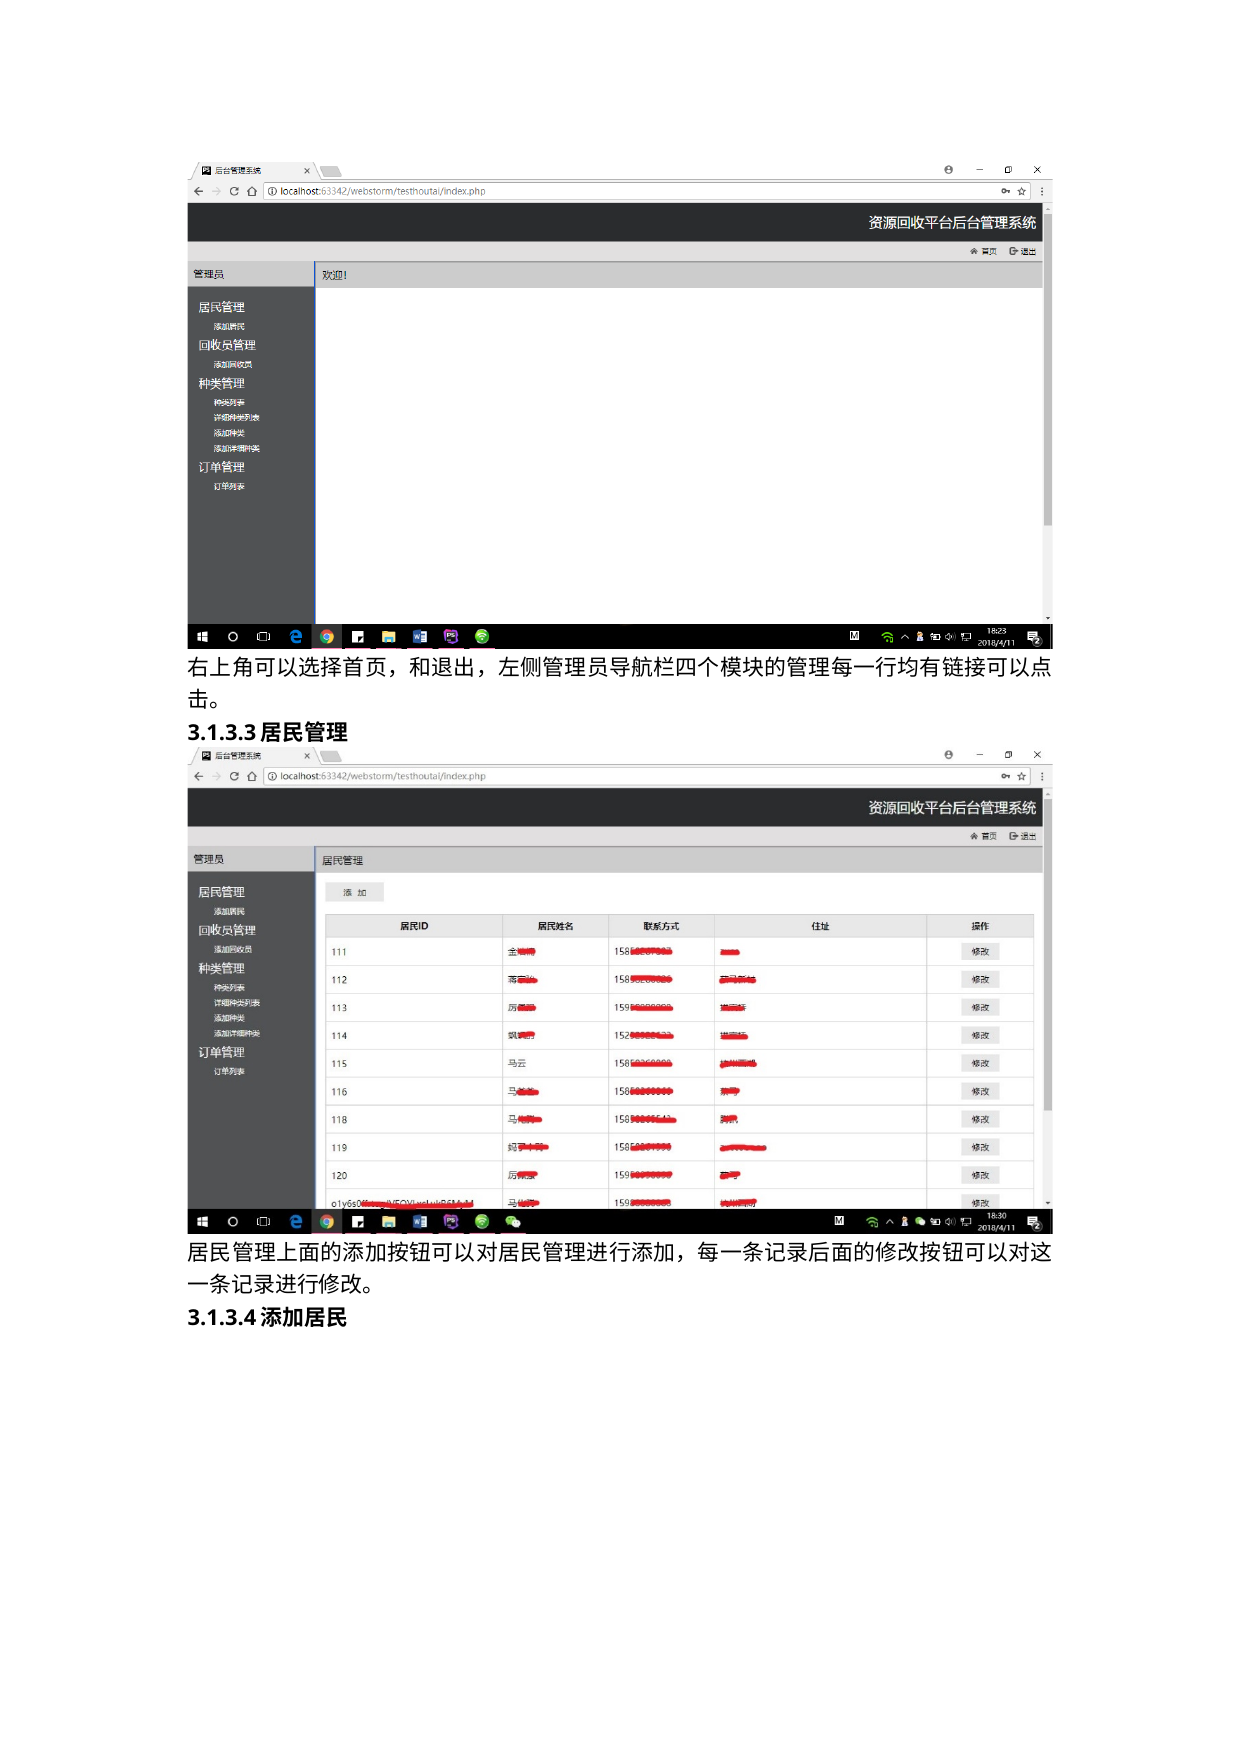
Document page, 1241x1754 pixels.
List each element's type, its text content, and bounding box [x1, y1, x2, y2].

text 3.1.3.4添加居民 [187, 1299, 1053, 1332]
text 3.1.3.3居民管理 [187, 714, 1053, 747]
text 居民管理上面的添加按钮可以对居民管理进行添加，每一条记录后面的修改按钮可以对这一条记录进行修改。 [187, 1234, 1053, 1299]
picture [187, 747, 1053, 1234]
picture [187, 162, 1053, 649]
text 右上角可以选择首页，和退出，左侧管理员导航栏四个模块的管理每一行均有链接可以点击。 [187, 649, 1053, 714]
